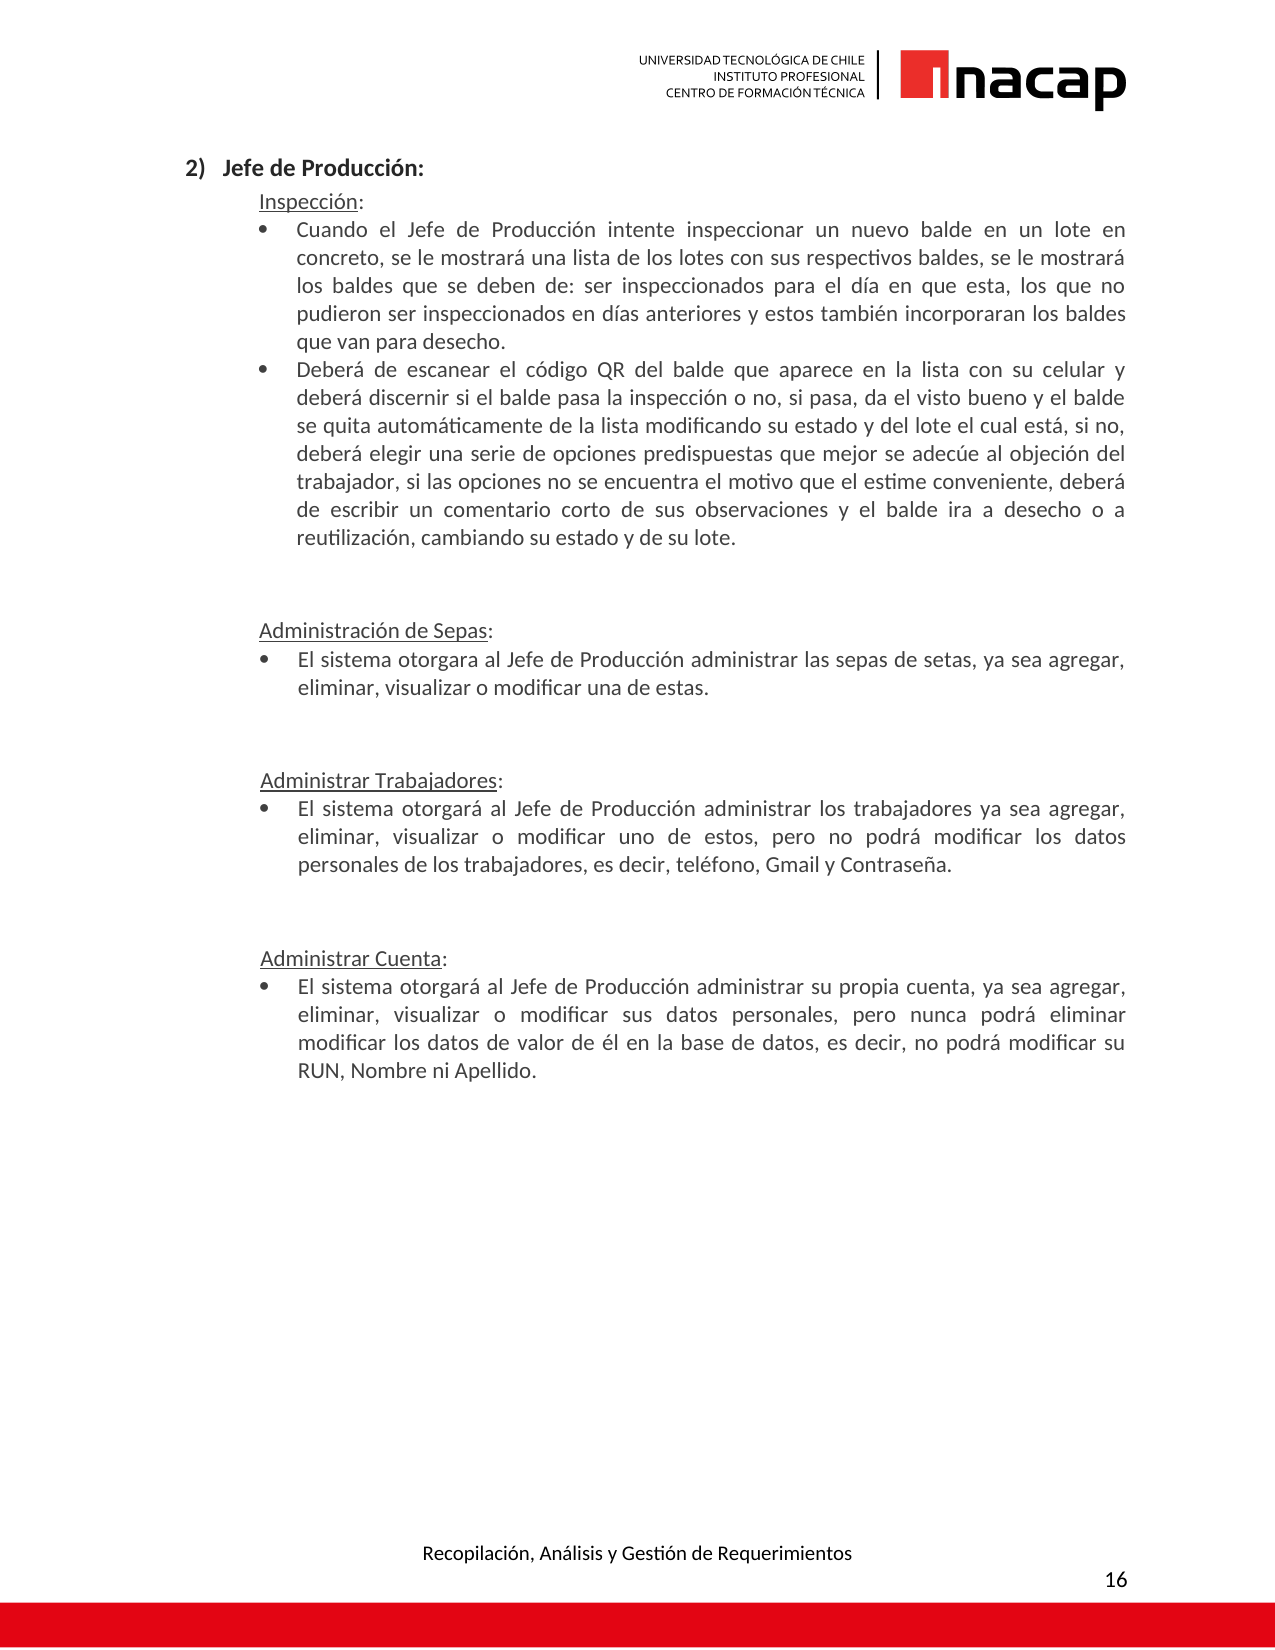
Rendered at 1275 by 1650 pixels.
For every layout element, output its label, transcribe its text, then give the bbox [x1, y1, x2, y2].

picture [636, 46, 1128, 112]
list Inspección: [259, 187, 1127, 215]
list El sistema otorgará al Jefe de Producción administrar los trabajadores ya sea agregar, eliminar, visualizar o modificar uno de estos, pero no podrá modificar los datos personales de los trabajadores, es decir, teléfono, Gmail y Contraseña. [260, 794, 1127, 878]
list Administrar Trabajadores: [260, 766, 1127, 794]
list El sistema otorgara al Jefe de Producción administrar las sepas de setas, ya sea agregar, eliminar, visualizar o modificar una de estas. [260, 645, 1127, 701]
list El sistema otorgará al Jefe de Producción administrar su propia cuenta, ya sea agregar, eliminar, visualizar o modificar sus datos personales, pero nunca podrá eliminar modificar los datos de valor de él en la base de datos, es decir, no podrá modificar su RUN, Nombre ni Apellido. [260, 972, 1127, 1084]
list Administración de Sepas: [259, 617, 1127, 645]
list Administrar Cuenta: [260, 944, 1127, 972]
list Deberá de escanear el código QR del balde que aparece en la lista con su celular y deberá discernir si el balde pasa la inspección o no, si pasa, da el visto bueno y el balde se quita automáticamente de la lista modificando su estado y del lote el cual está, si no, deberá elegir una serie de opciones predispuestas que mejor se adecúe al objeción del trabajador, si las opciones no se encuentra el motivo que el estime conveniente, deberá de escribir un comentario corto de sus observaciones y el balde ira a desecho o a reutilización, cambiando su estado y de su lote. [259, 355, 1127, 551]
subtitle Jefe de Producción: [185, 152, 1127, 182]
list Cuando el Jefe de Producción intente inspeccionar un nuevo balde en un lote en concreto, se le mostrará una lista de los lotes con sus respectivos baldes, se le mostrará los baldes que se deben de: ser inspeccionados para el día en que esta, los que no pudieron ser inspeccionados en días anteriores y estos también incorporaran los baldes que van para desecho. [259, 215, 1127, 355]
